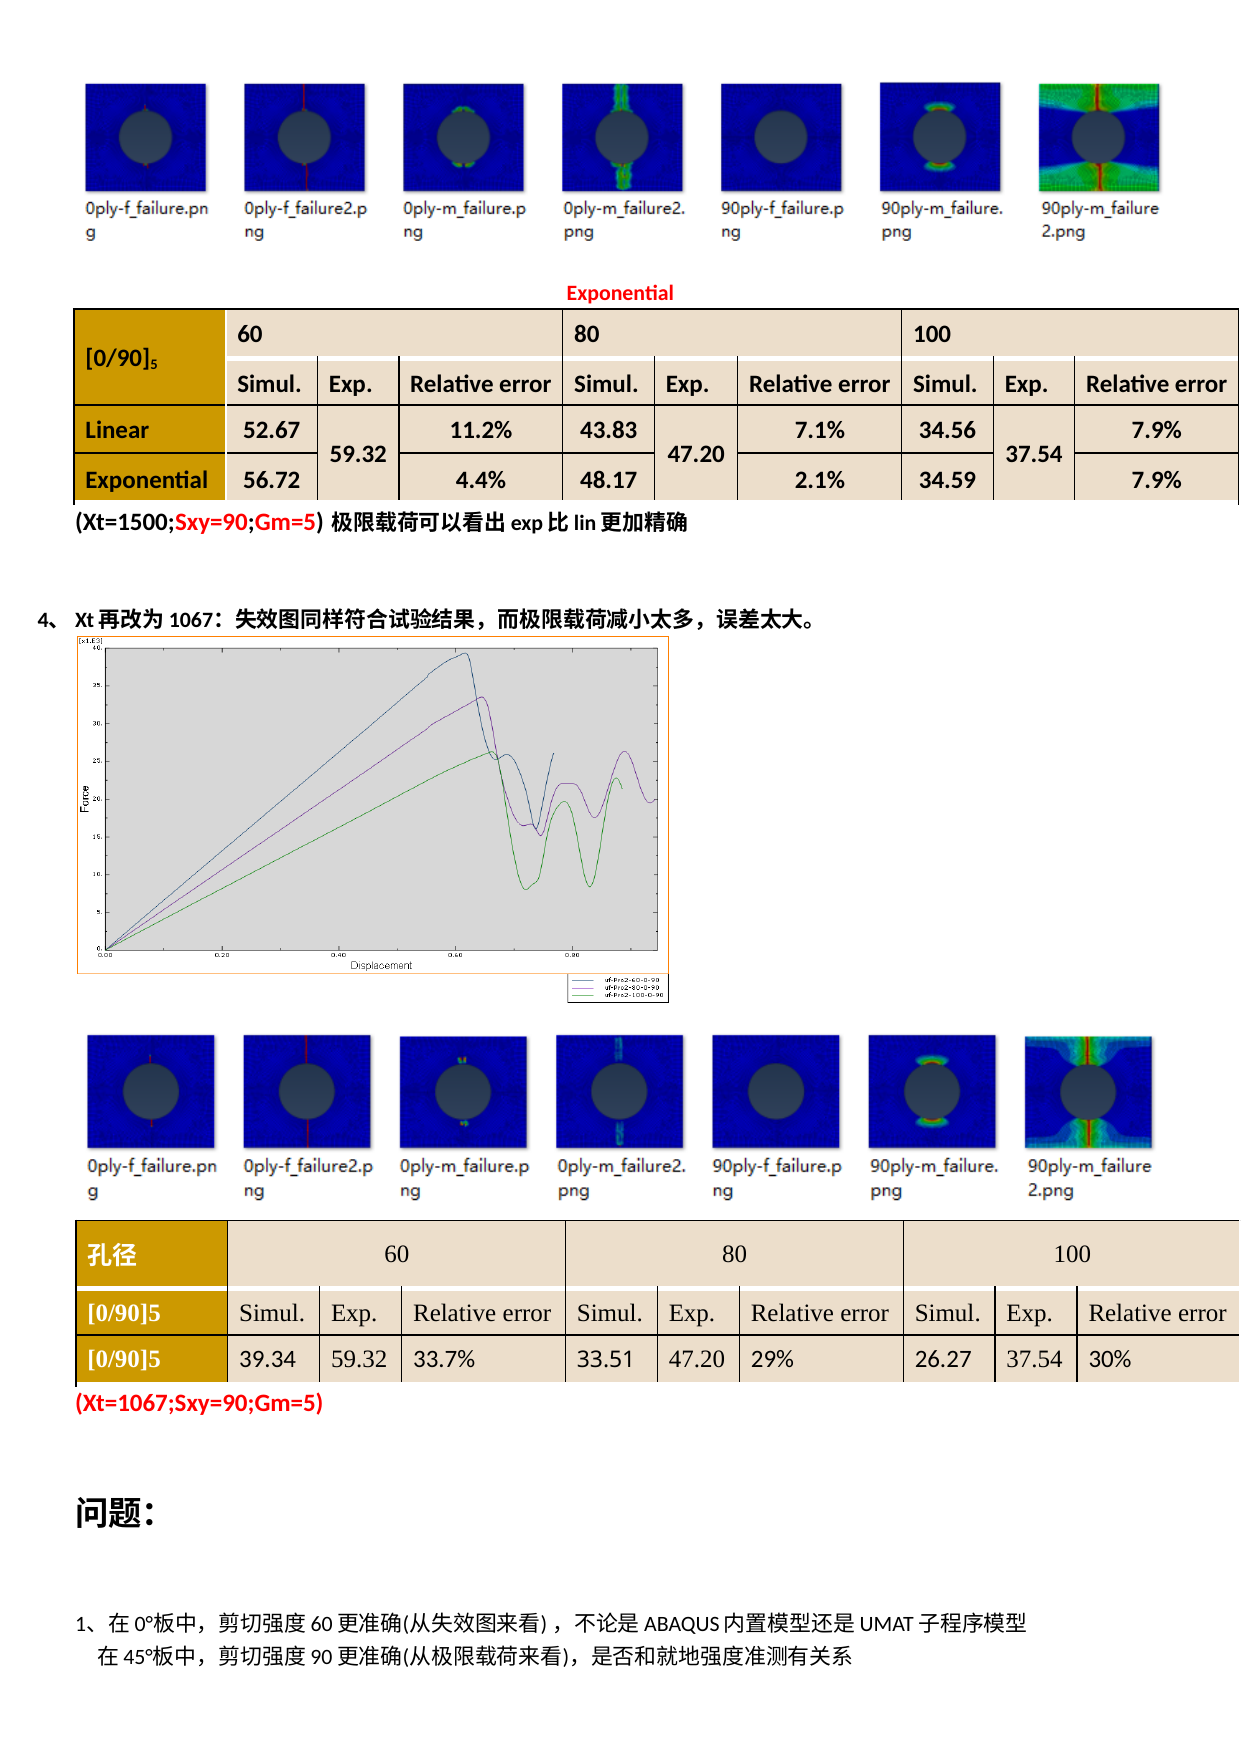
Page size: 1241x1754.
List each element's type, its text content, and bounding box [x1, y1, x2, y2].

table_cell 56.72 [227, 454, 317, 500]
table_cell 4.4% [400, 454, 562, 500]
table_cell Exp. [658, 1291, 739, 1334]
table_cell 33.51 [566, 1336, 657, 1382]
table_header 孔径 [77, 1221, 227, 1286]
table_header 100 [902, 310, 1238, 356]
picture [75, 1024, 1166, 1206]
picture [75, 80, 1166, 249]
text 在45°板中，剪切强度90更准确(从极限载荷来看)，是否和就地强度准测有关系 [75, 1638, 1165, 1671]
table_cell 47.20 [655, 406, 737, 500]
table_cell Relative error [738, 361, 901, 404]
table_cell [0/90]5 [77, 1336, 227, 1382]
table_cell Simul. [228, 1291, 319, 1334]
table_cell Exp. [320, 1291, 401, 1334]
text Exponential [75, 276, 1165, 308]
table_cell Linear [75, 406, 225, 452]
table_cell 11.2% [400, 406, 562, 452]
table_cell Exp. [996, 1291, 1076, 1334]
text (Xt=1500;Sxy=90;Gm=5) 极限载荷可以看出exp比lin更加精确 [75, 505, 1165, 537]
table_cell 47.20 [658, 1336, 739, 1382]
table_cell Exp. [655, 361, 737, 404]
table_cell Exp. [994, 361, 1074, 404]
table_header 80 [563, 310, 901, 356]
table_cell Relative error [400, 361, 562, 404]
table_cell 34.59 [902, 454, 993, 500]
table_cell Relative error [1075, 361, 1238, 404]
text (Xt=1067;Sxy=90;Gm=5) [75, 1387, 1165, 1419]
table_cell Simul. [227, 361, 317, 404]
picture [75, 634, 671, 1005]
table_cell Simul. [902, 361, 993, 404]
table_cell Exponential [75, 454, 225, 500]
table_header 100 [904, 1221, 1239, 1286]
table_cell 33.7% [402, 1336, 565, 1382]
table_cell 29% [740, 1336, 903, 1382]
table_cell 34.56 [902, 406, 993, 452]
table_cell 26.27 [904, 1336, 994, 1382]
subtitle Xt再改为1067：失效图同样符合试验结果，而极限载荷减小太多，误差太大。 [37, 602, 1165, 634]
table_cell 43.83 [563, 406, 654, 452]
table_cell 7.1% [738, 406, 901, 452]
table_cell 30% [1078, 1336, 1239, 1382]
table_cell 39.34 [228, 1336, 319, 1382]
subtitle 问题： [75, 1479, 1165, 1544]
table_cell 7.9% [1075, 406, 1238, 452]
table_cell 2.1% [738, 454, 901, 500]
table_header 60 [227, 310, 562, 356]
table_cell Simul. [904, 1291, 994, 1334]
table_cell Relative error [402, 1291, 565, 1334]
table_cell 37.54 [996, 1336, 1076, 1382]
table_cell 7.9% [1075, 454, 1238, 500]
table_header 80 [566, 1221, 903, 1286]
table_cell 59.32 [320, 1336, 401, 1382]
table_cell Simul. [566, 1291, 657, 1334]
table_cell 52.67 [227, 406, 317, 452]
table_cell Exp. [318, 361, 398, 404]
table_cell Relative error [1078, 1291, 1239, 1334]
table_cell 59.32 [318, 406, 398, 500]
table_cell Simul. [563, 361, 654, 404]
text 1、在0°板中，剪切强度60更准确(从失效图来看) ，不论是ABAQUS内置模型还是UMAT子程序模型 [75, 1606, 1165, 1638]
table_header [0/90]5 [75, 310, 225, 404]
table_cell Relative error [740, 1291, 903, 1334]
table_cell 48.17 [563, 454, 654, 500]
table_cell [0/90]5 [77, 1291, 227, 1334]
table_cell 37.54 [994, 406, 1074, 500]
table_header 60 [228, 1221, 565, 1286]
